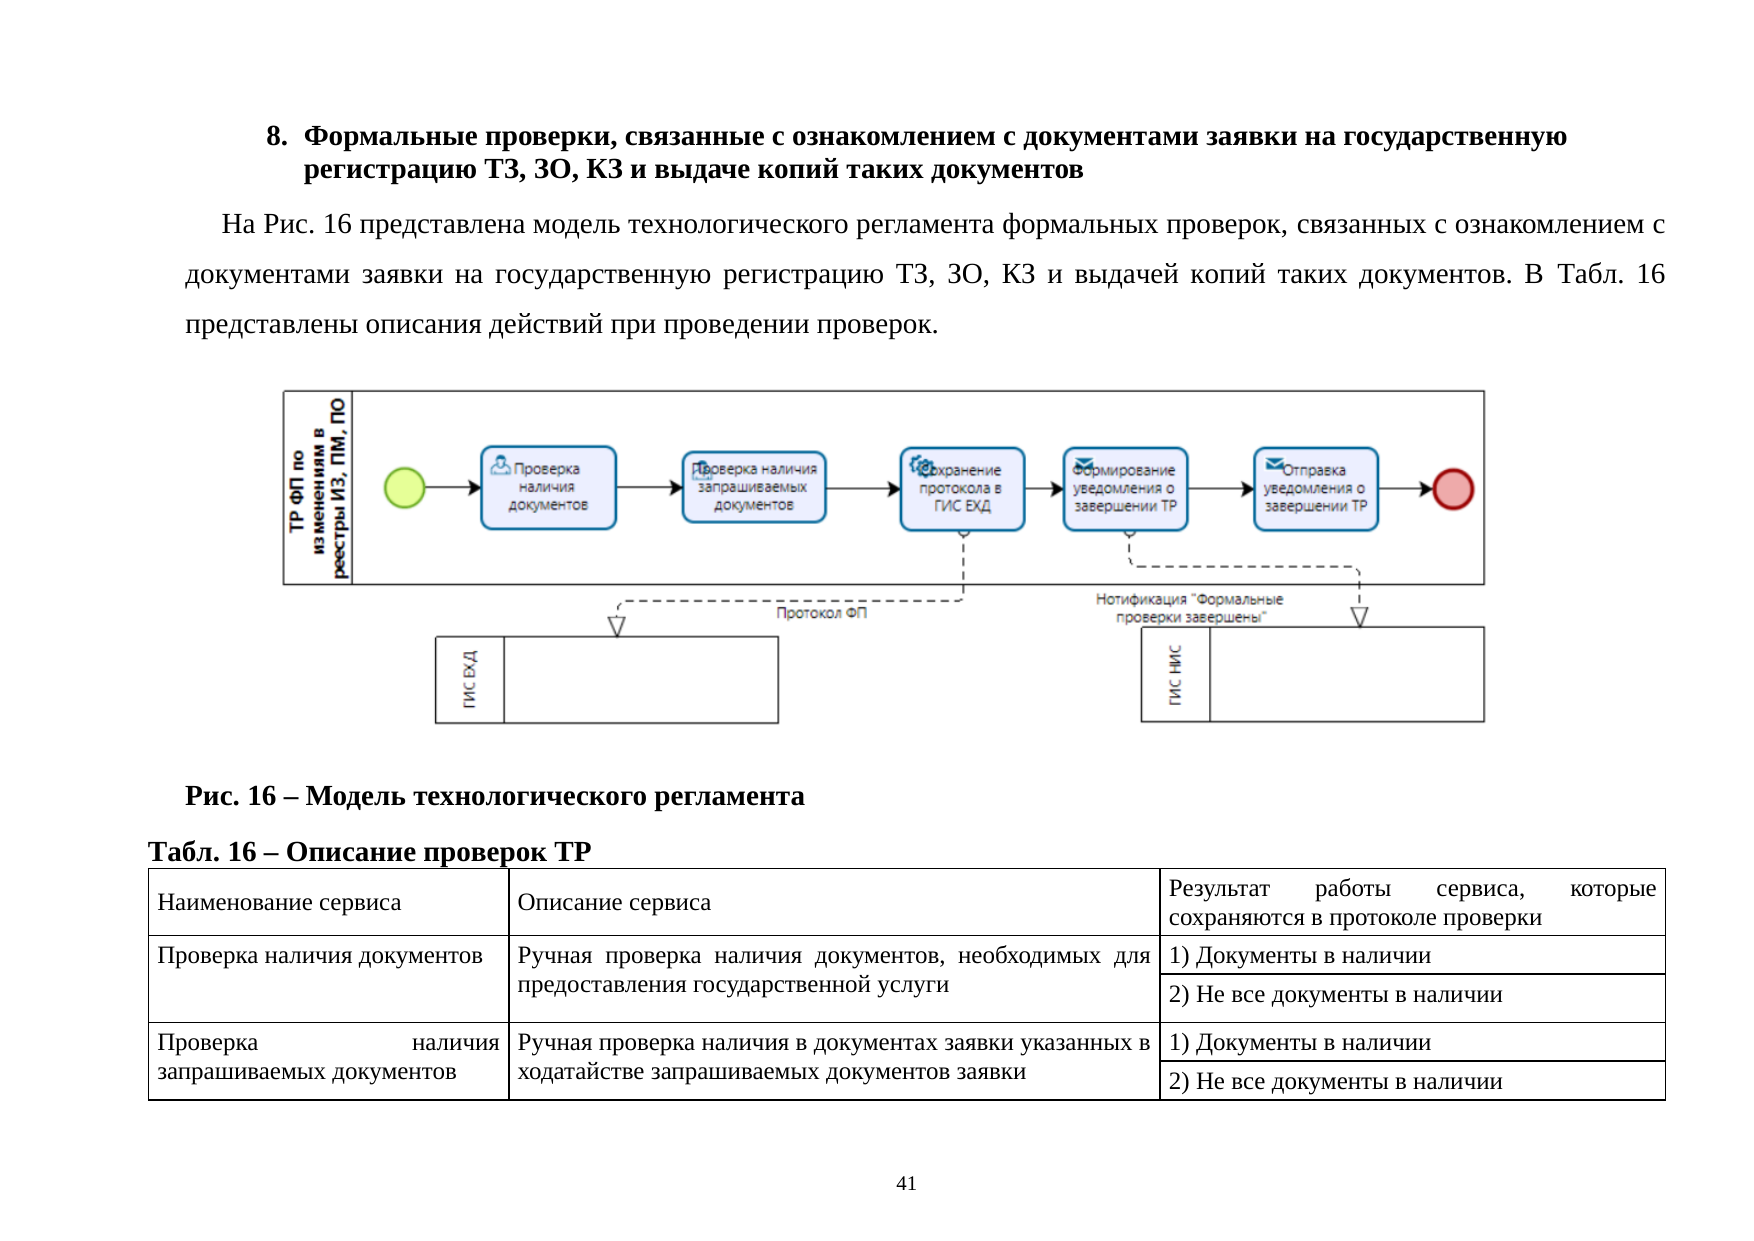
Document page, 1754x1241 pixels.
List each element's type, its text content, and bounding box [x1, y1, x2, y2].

text Табл. 16 – Описание проверок ТР [148, 834, 1665, 868]
table_header Результат работы сервиса, которые сохраняются в протоколе проверки [1161, 869, 1665, 935]
table_cell 1) Документы в наличии [1161, 936, 1665, 973]
table_cell Ручная проверка наличия документов, необходимых для предоставления государственной услуги [510, 936, 1159, 1022]
table_cell Проверка наличия документов [149, 936, 508, 1022]
list Формальные проверки, связанные с ознакомлением с документами заявки на государственную регистрацию ТЗ, ЗО, КЗ и выдаче копий таких документов [266, 118, 1665, 185]
text Рис. 16 – Модель технологического регламента [148, 778, 1665, 811]
table_cell Ручная проверка наличия в документах заявки указанных в ходатайстве запрашиваемых документов заявки [510, 1023, 1159, 1099]
table_header Описание сервиса [510, 869, 1159, 935]
table_cell 2) Не все документы в наличии [1161, 1062, 1665, 1099]
text На Рис. 16 представлена модель технологического регламента формальных проверок, связанных с ознакомлением с документами заявки на государственную регистрацию ТЗ, ЗО, КЗ и выдачей копий таких документов. В Табл. 16 представлены описания действий при проведении проверок. [185, 206, 1665, 340]
table_cell 2) Не все документы в наличии [1161, 975, 1665, 1022]
table_cell Проверка наличия запрашиваемых документов [149, 1023, 508, 1099]
picture [253, 369, 1560, 751]
table_header Наименование сервиса [149, 869, 508, 935]
table_cell 1) Документы в наличии [1161, 1023, 1665, 1060]
